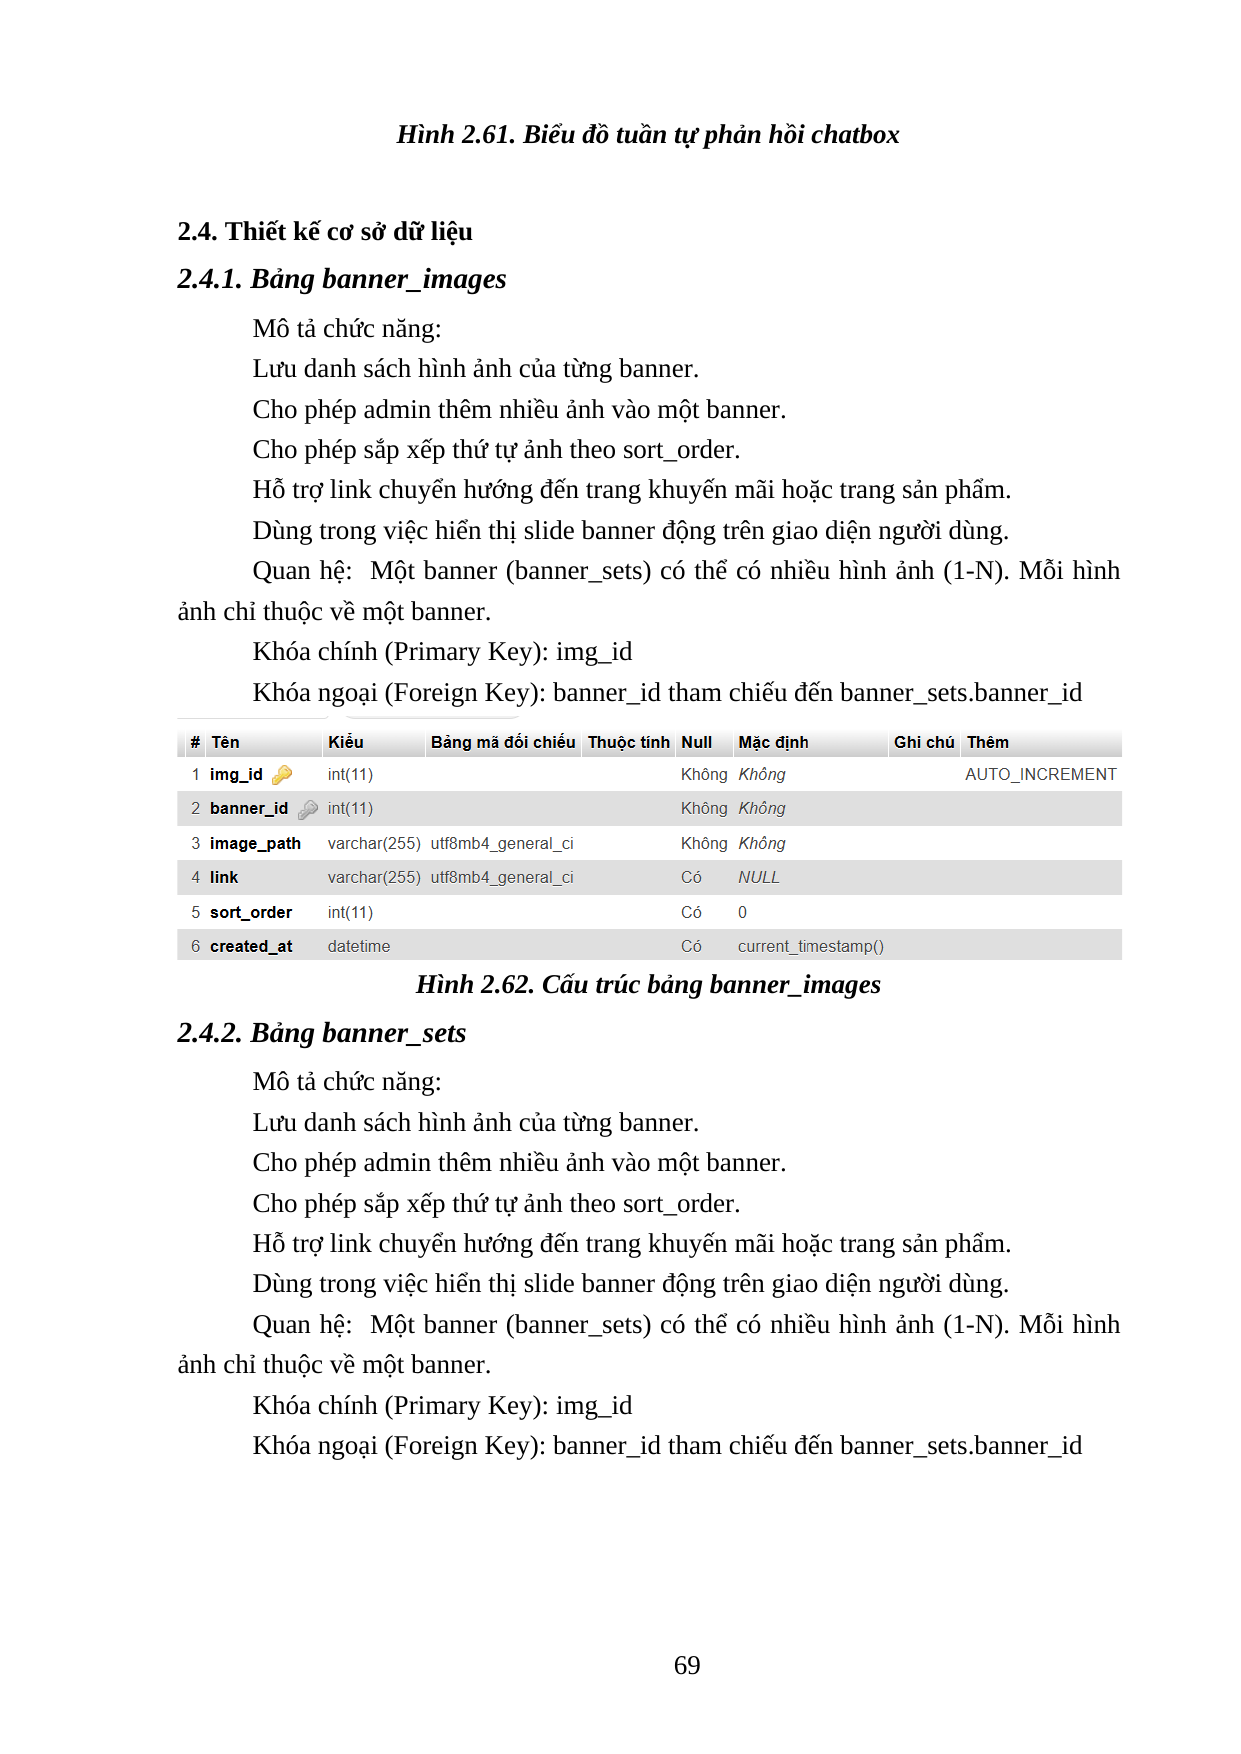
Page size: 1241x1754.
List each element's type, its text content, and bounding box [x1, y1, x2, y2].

text Hỗ trợ link chuyển hướng đến trang khuyến mãi hoặc trang sản phẩm. [177, 1227, 1122, 1258]
text Mô tả chức năng: [177, 1065, 1122, 1097]
text Hình 2.61. Biểu đồ tuần tự phản hồi chatbox [177, 118, 1122, 149]
text 2.4. Thiết kế cơ sở dữ liệu [177, 215, 1122, 246]
text Mô tả chức năng: [177, 312, 1122, 343]
text Khóa ngoại (Foreign Key): banner_id tham chiếu đến banner_sets.banner_id [177, 1429, 1122, 1460]
text Quan hệ: Một banner (banner_sets) có thể có nhiều hình ảnh (1-N). Mỗi hình ảnh chỉ thuộc về một banner. [177, 554, 1122, 626]
picture [177, 716, 1123, 960]
text Khóa ngoại (Foreign Key): banner_id tham chiếu đến banner_sets.banner_id [177, 676, 1122, 707]
text 2.4.1. Bảng banner_images [177, 262, 1122, 295]
text Cho phép sắp xếp thứ tự ảnh theo sort_order. [177, 1187, 1122, 1218]
text Cho phép sắp xếp thứ tự ảnh theo sort_order. [177, 433, 1122, 464]
text Cho phép admin thêm nhiều ảnh vào một banner. [177, 393, 1122, 424]
text Khóa chính (Primary Key): img_id [177, 1389, 1122, 1420]
text 2.4.2. Bảng banner_sets [177, 1015, 1122, 1049]
text Lưu danh sách hình ảnh của từng banner. [177, 1106, 1122, 1137]
text Hỗ trợ link chuyển hướng đến trang khuyến mãi hoặc trang sản phẩm. [177, 474, 1122, 505]
text Khóa chính (Primary Key): img_id [177, 635, 1122, 666]
text Dùng trong việc hiển thị slide banner động trên giao diện người dùng. [177, 514, 1122, 545]
text Quan hệ: Một banner (banner_sets) có thể có nhiều hình ảnh (1-N). Mỗi hình ảnh chỉ thuộc về một banner. [177, 1308, 1122, 1379]
text Lưu danh sách hình ảnh của từng banner. [177, 352, 1122, 383]
text Cho phép admin thêm nhiều ảnh vào một banner. [177, 1146, 1122, 1177]
text Dùng trong việc hiển thị slide banner động trên giao diện người dùng. [177, 1267, 1122, 1299]
text Hình 2.62. Cấu trúc bảng banner_images [177, 968, 1122, 999]
